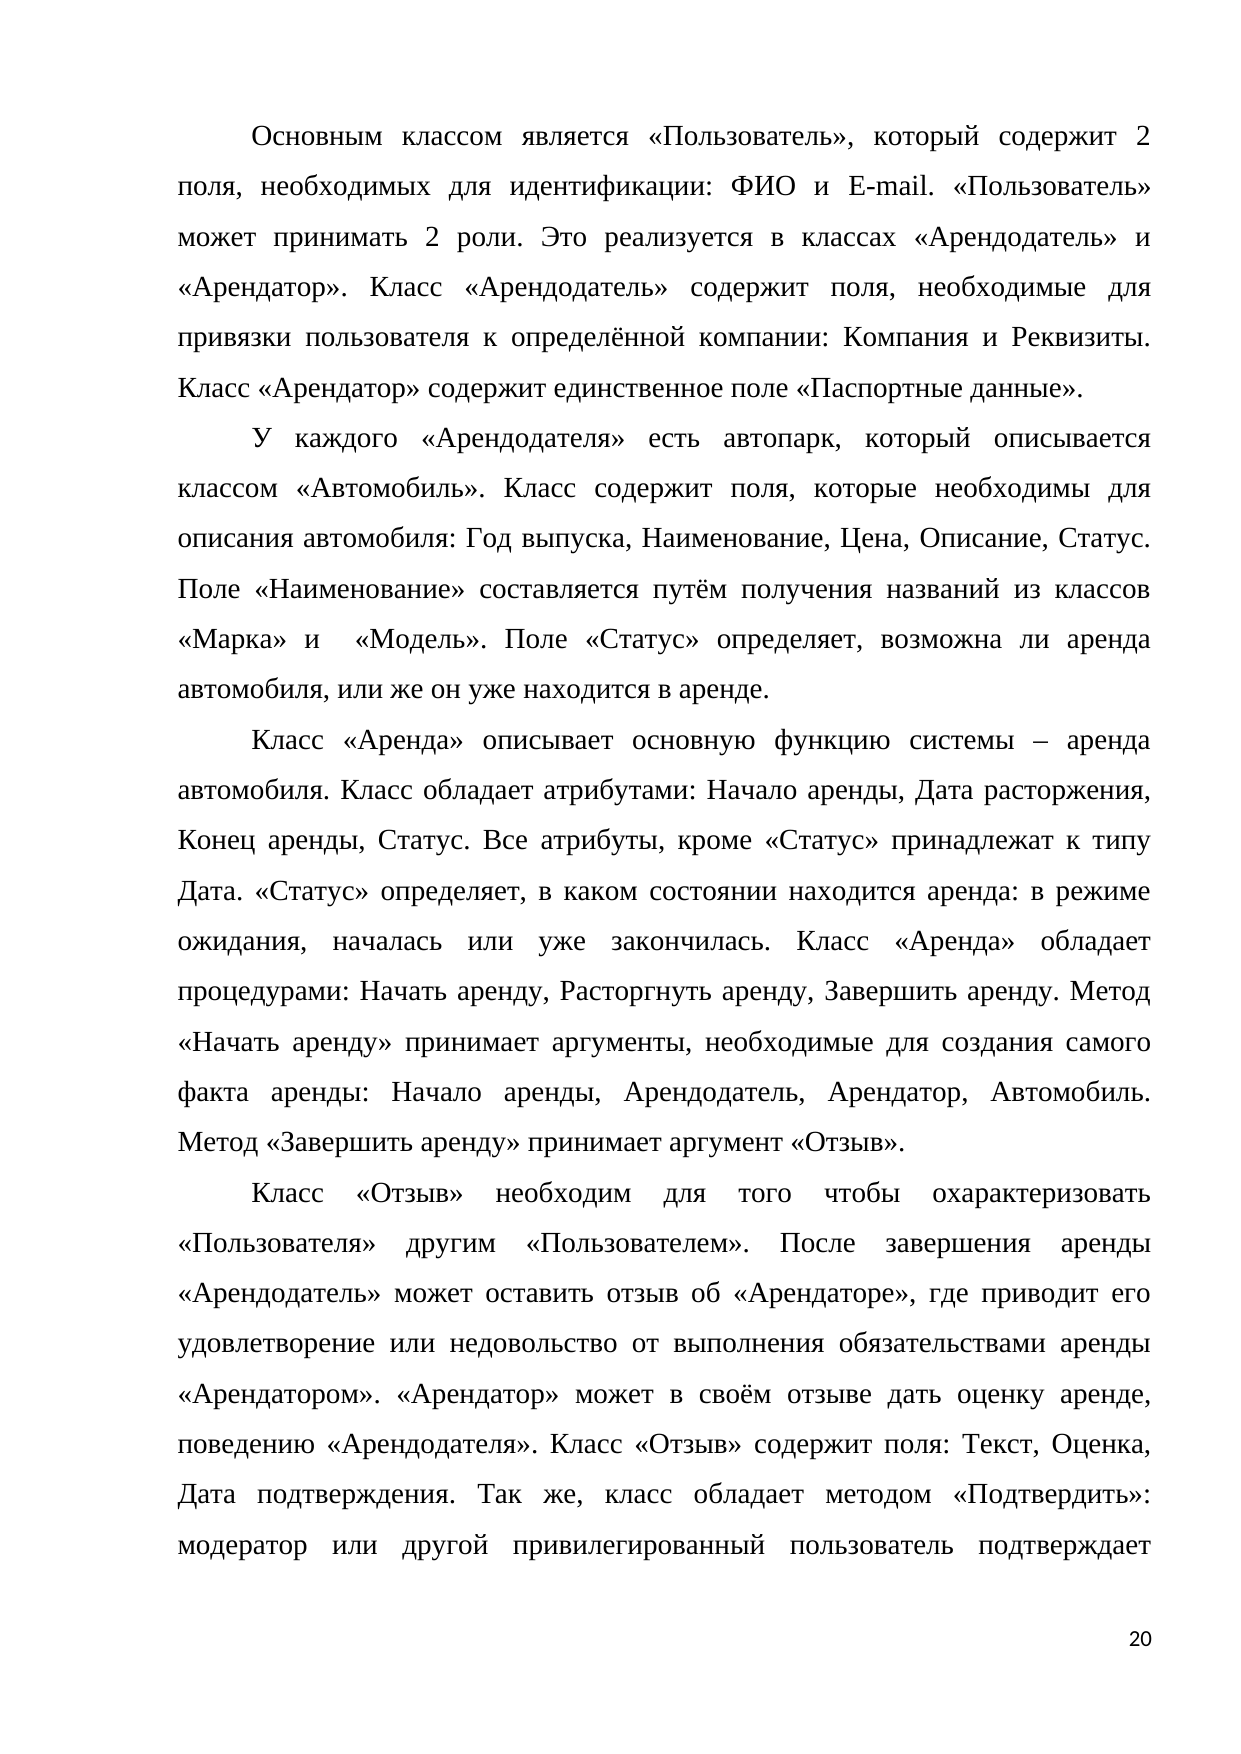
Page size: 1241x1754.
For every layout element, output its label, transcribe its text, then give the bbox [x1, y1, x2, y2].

text Основным классом является «Пользователь», который содержит 2 поля, необходимых для идентификации: ФИО и E-mail. «Пользователь» может принимать 2 роли. Это реализуется в классах «Арендодатель» и «Арендатор». Класс «Арендодатель» содержит поля, необходимые для привязки пользователя к определённой компании: Компания и Реквизиты. Класс «Арендатор» содержит единственное поле «Паспортные данные». [177, 118, 1152, 403]
text У каждого «Арендодателя» есть автопарк, который описывается классом «Автомобиль». Класс содержит поля, которые необходимы для описания автомобиля: Год выпуска, Наименование, Цена, Описание, Статус. Поле «Наименование» составляется путём получения названий из классов «Марка» и «Модель». Поле «Статус» определяет, возможна ли аренда автомобиля, или же он уже находится в аренде. [177, 420, 1152, 705]
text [177, 1175, 1152, 1560]
text Класс «Аренда» описывает основную функцию системы – аренда автомобиля. Класс обладает атрибутами: Начало аренды, Дата расторжения, Конец аренды, Статус. Все атрибуты, кроме «Статус» принадлежат к типу Дата. «Статус» определяет, в каком состоянии находится аренда: в режиме ожидания, началась или уже закончилась. Класс «Аренда» обладает процедурами: Начать аренду, Расторгнуть аренду, Завершить аренду. Метод «Начать аренду» принимает аргументы, необходимые для создания самого факта аренды: Начало аренды, Арендодатель, Арендатор, Автомобиль. Метод «Завершить аренду» принимает аргумент «Отзыв». [177, 722, 1152, 1158]
